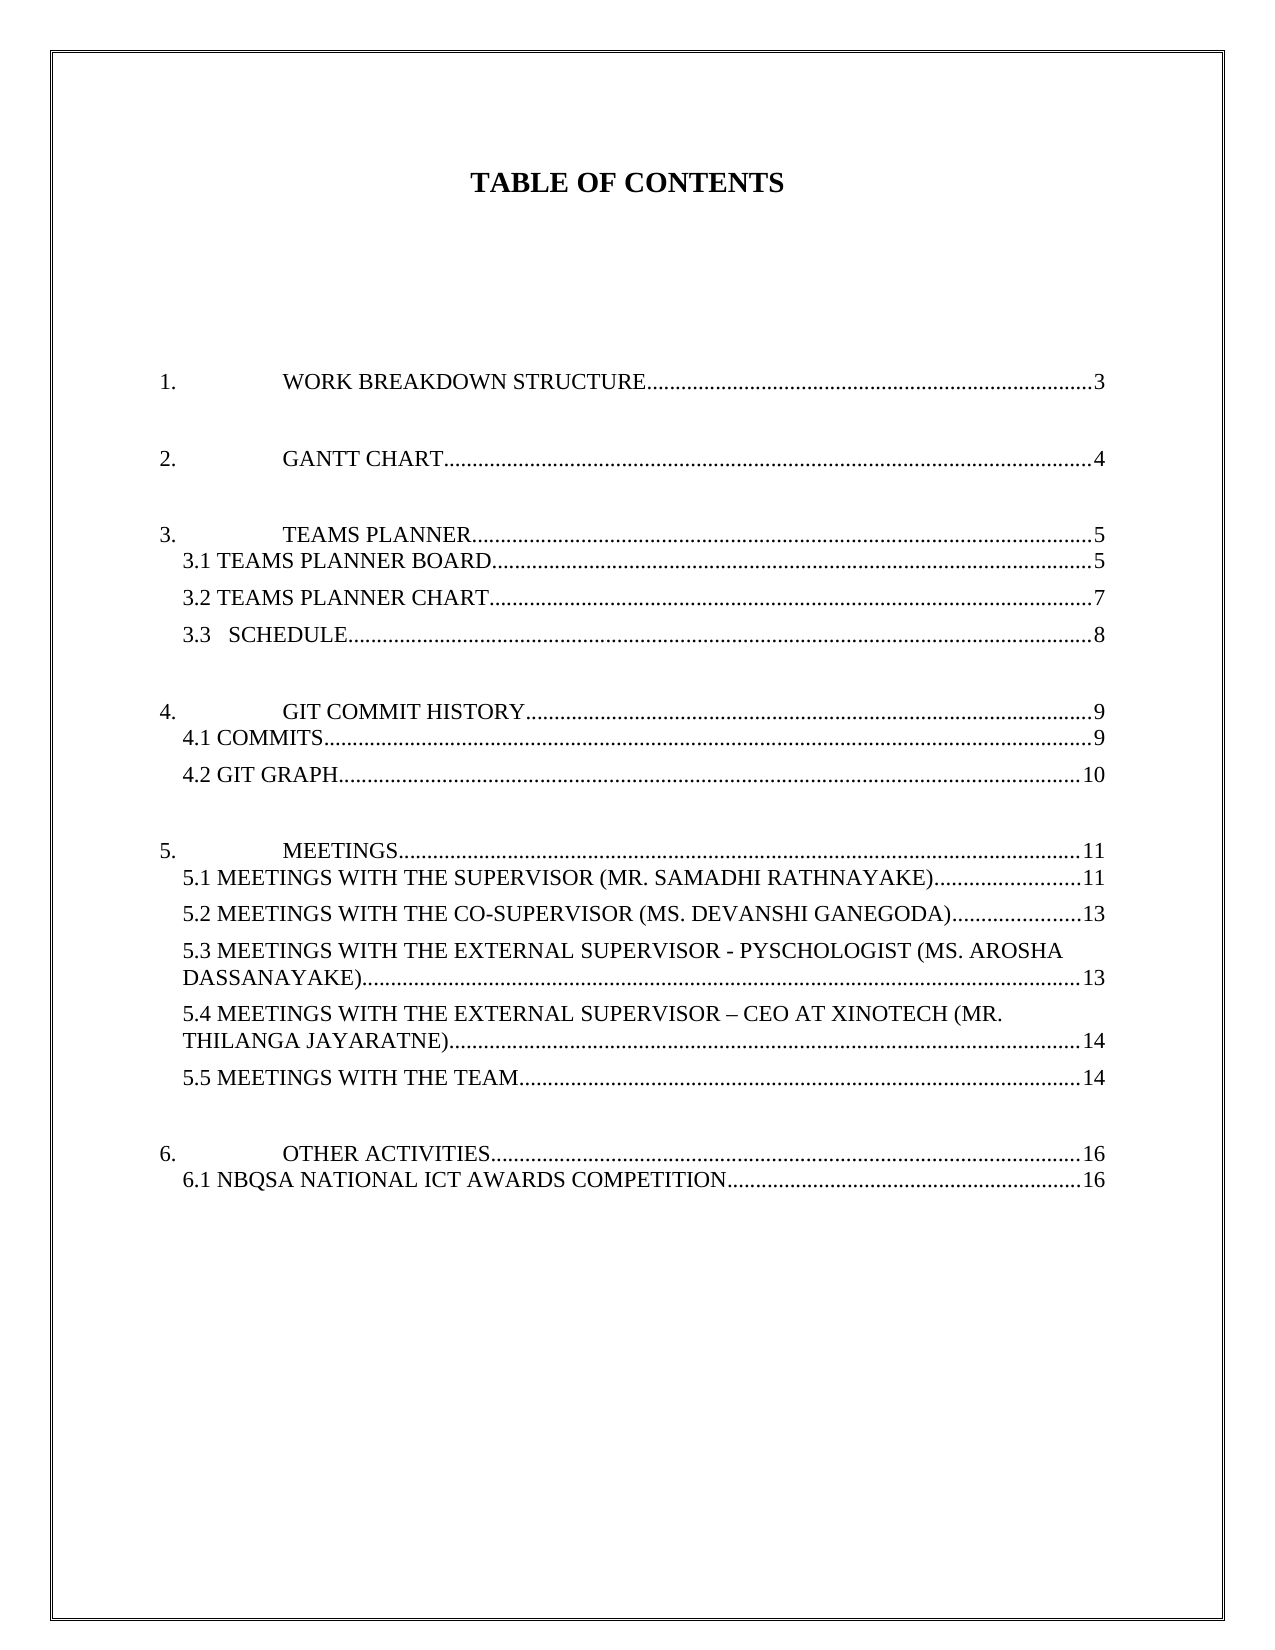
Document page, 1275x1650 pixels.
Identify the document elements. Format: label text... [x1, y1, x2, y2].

text TABLE OF CONTENTS [348, 165, 906, 199]
